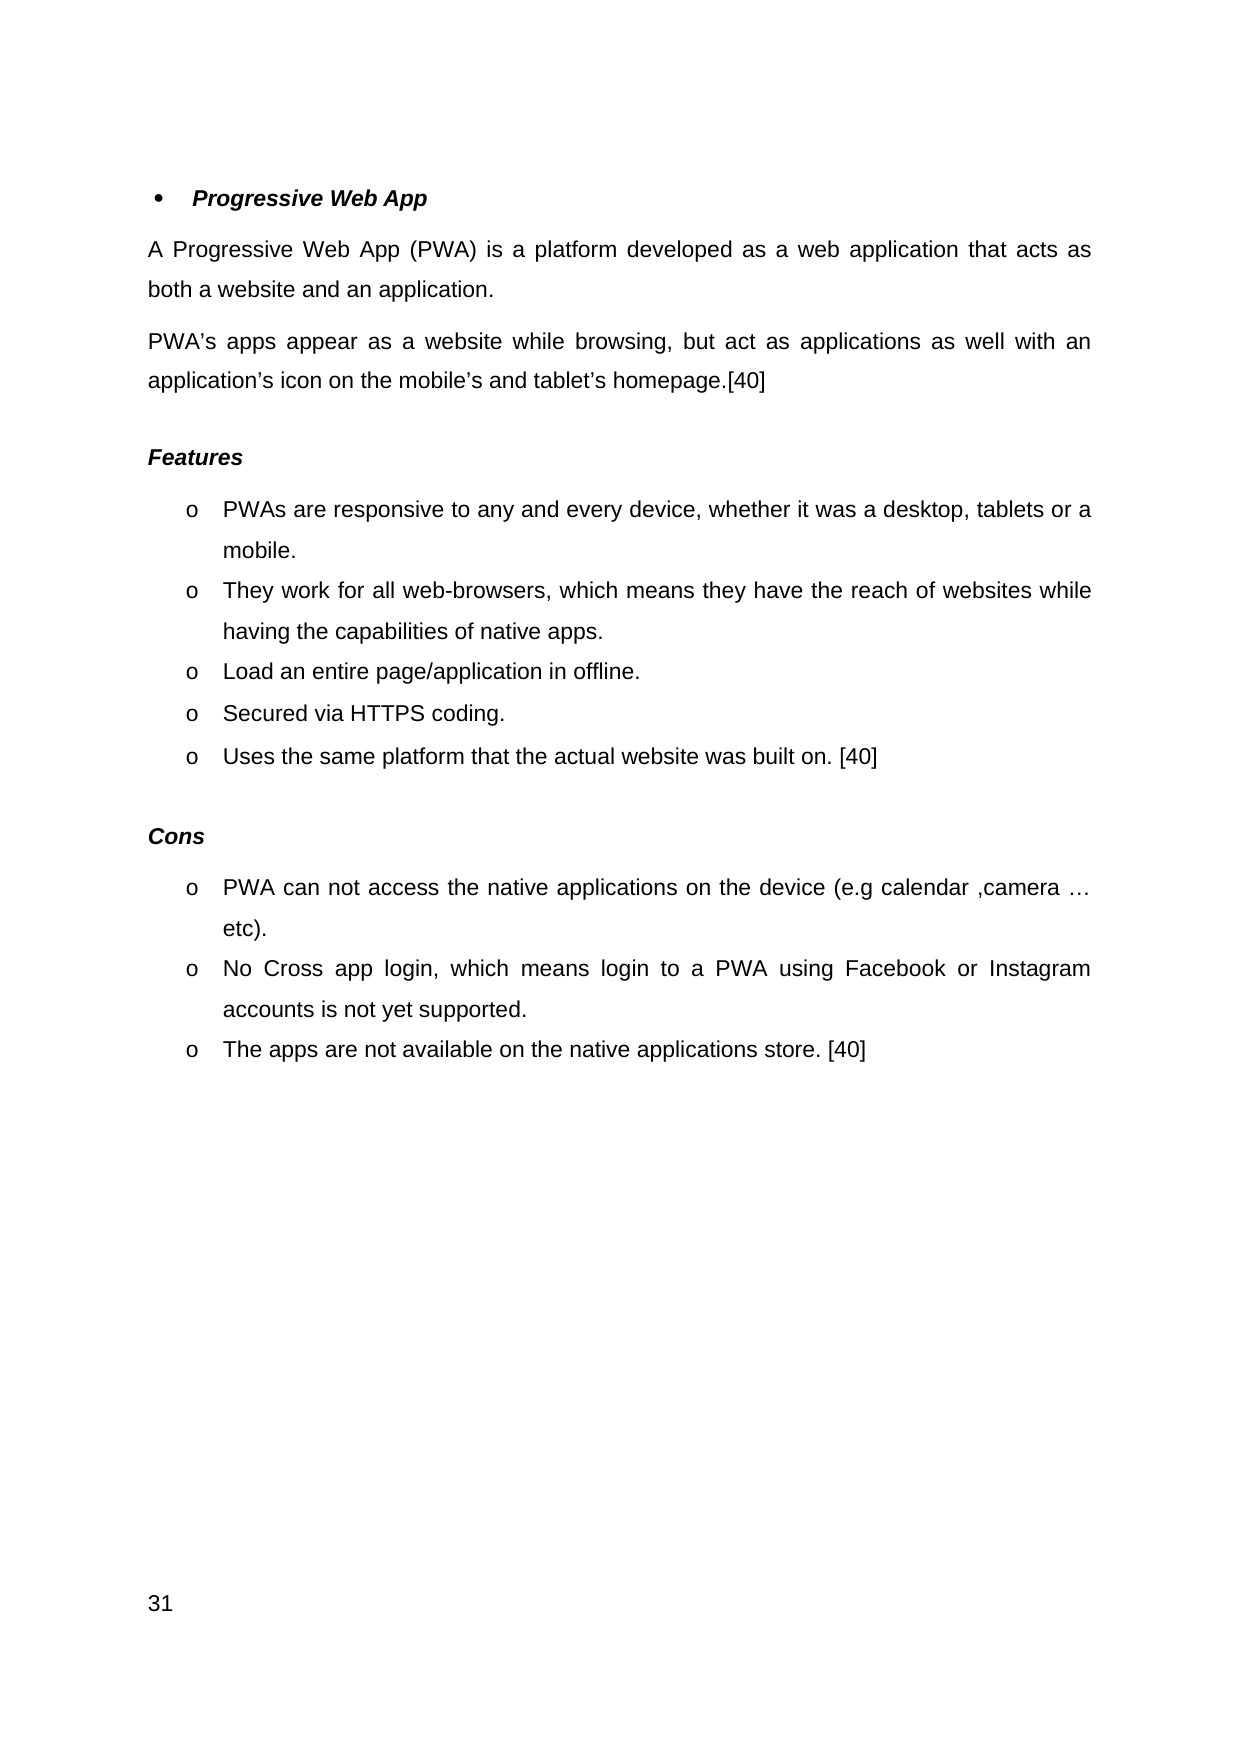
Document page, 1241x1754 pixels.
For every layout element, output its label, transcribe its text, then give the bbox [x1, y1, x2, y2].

text A Progressive Web App (PWA) is a platform developed as a web application that acts as both a website and an application. [148, 236, 1093, 302]
list Secured via HTTPS coding. [185, 700, 1093, 728]
subtitle Progressive Web App [154, 185, 1093, 211]
list No Cross app login, which means login to a PWA using Facebook or Instagram accounts is not yet supported. [185, 955, 1093, 1023]
text PWA’s apps appear as a website while browsing, but act as applications as well with an application’s icon on the mobile’s and tablet’s homepage.[40] [148, 328, 1093, 394]
list Load an entire page/application in offline. [185, 658, 1093, 686]
list PWAs are responsive to any and every device, whether it was a desktop, tablets or a mobile. [185, 496, 1093, 563]
subtitle Features [148, 444, 1093, 471]
list The apps are not available on the native applications store. [40] [185, 1036, 1093, 1064]
list PWA can not access the native applications on the device (e.g calendar ,camera …etc). [185, 874, 1093, 942]
list Uses the same platform that the actual website was built on. [40] [185, 743, 1093, 771]
list They work for all web-browsers, which means they have the reach of websites while having the capabilities of native apps. [185, 577, 1093, 644]
subtitle Cons [148, 823, 1093, 849]
